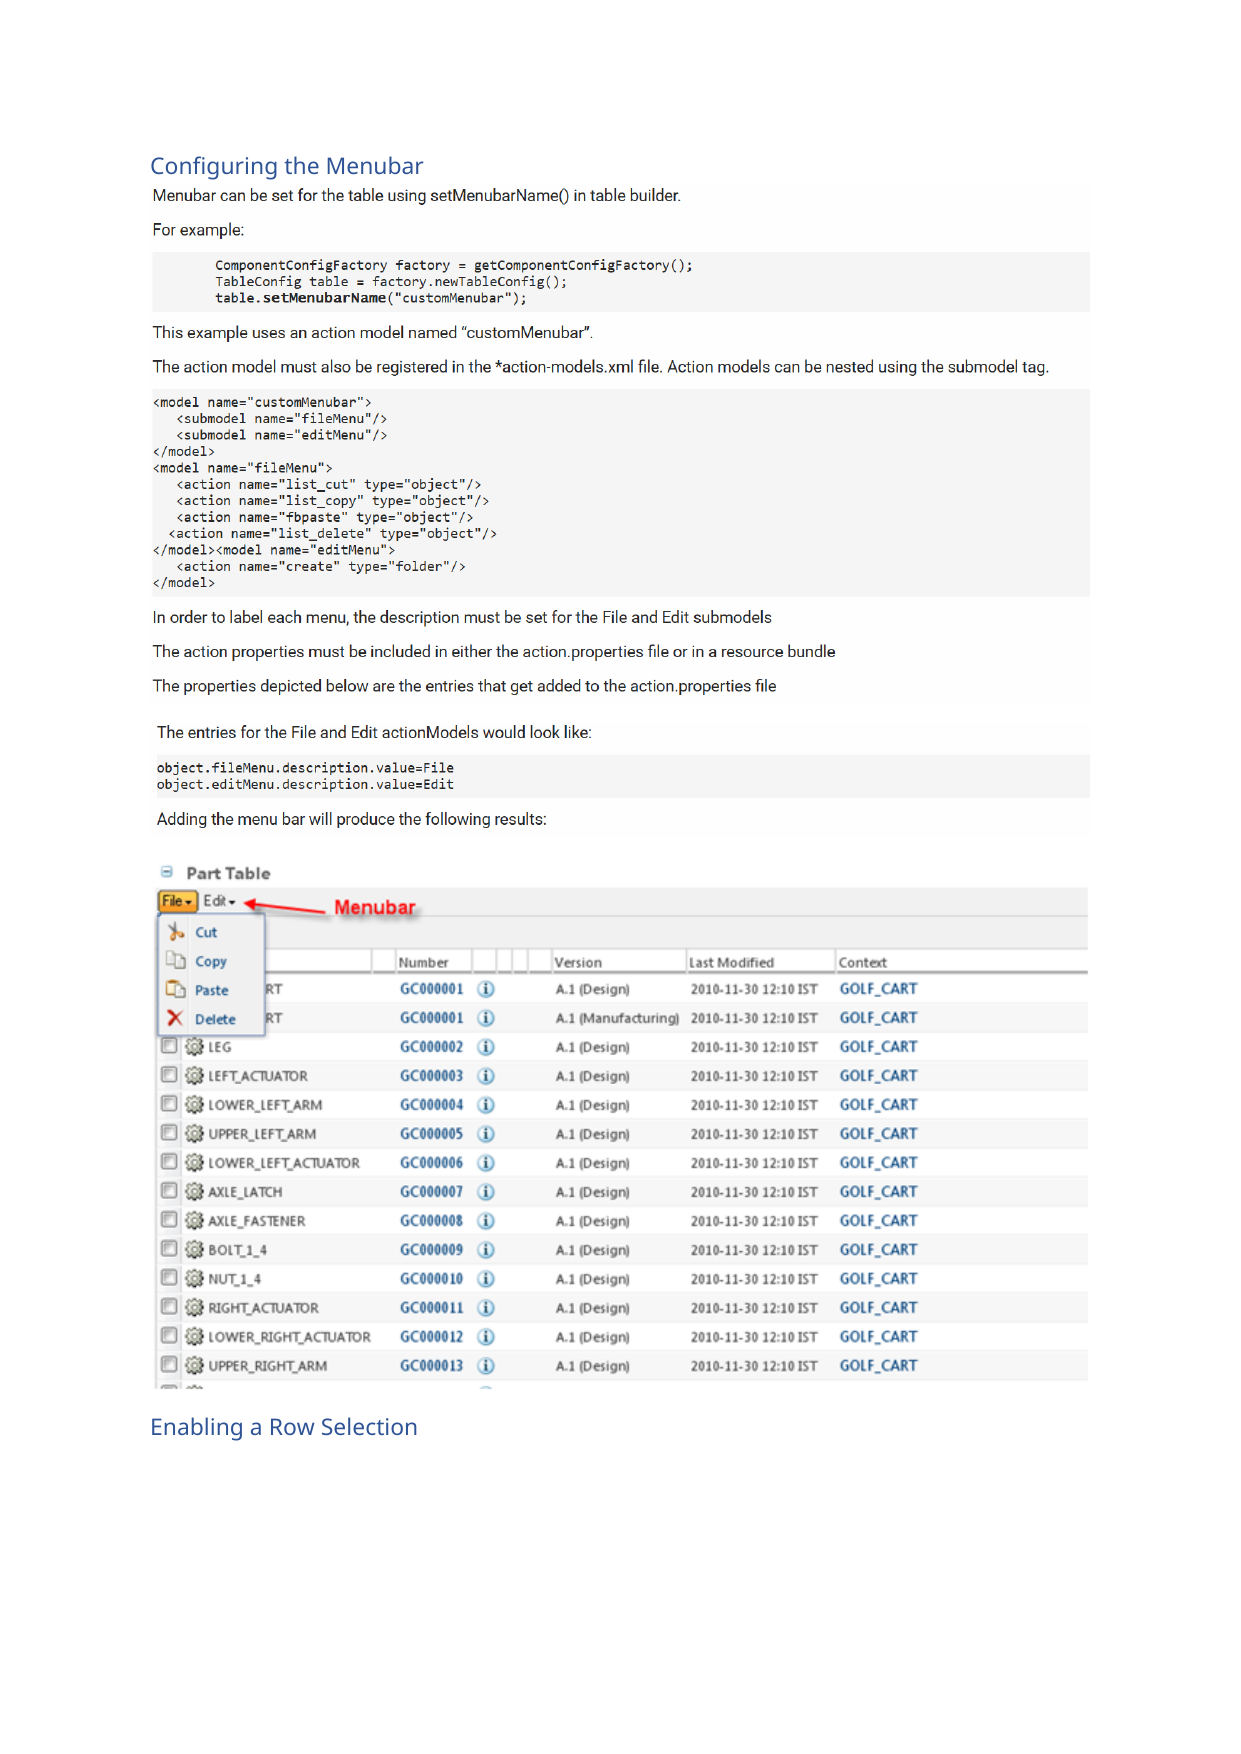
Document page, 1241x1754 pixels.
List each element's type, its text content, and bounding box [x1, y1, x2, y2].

picture [150, 183, 1091, 704]
picture [150, 856, 1091, 1392]
subtitle Enabling a Row Selection [150, 1410, 1090, 1442]
subtitle Configuring the Menubar [150, 150, 1090, 181]
picture [150, 722, 1091, 838]
